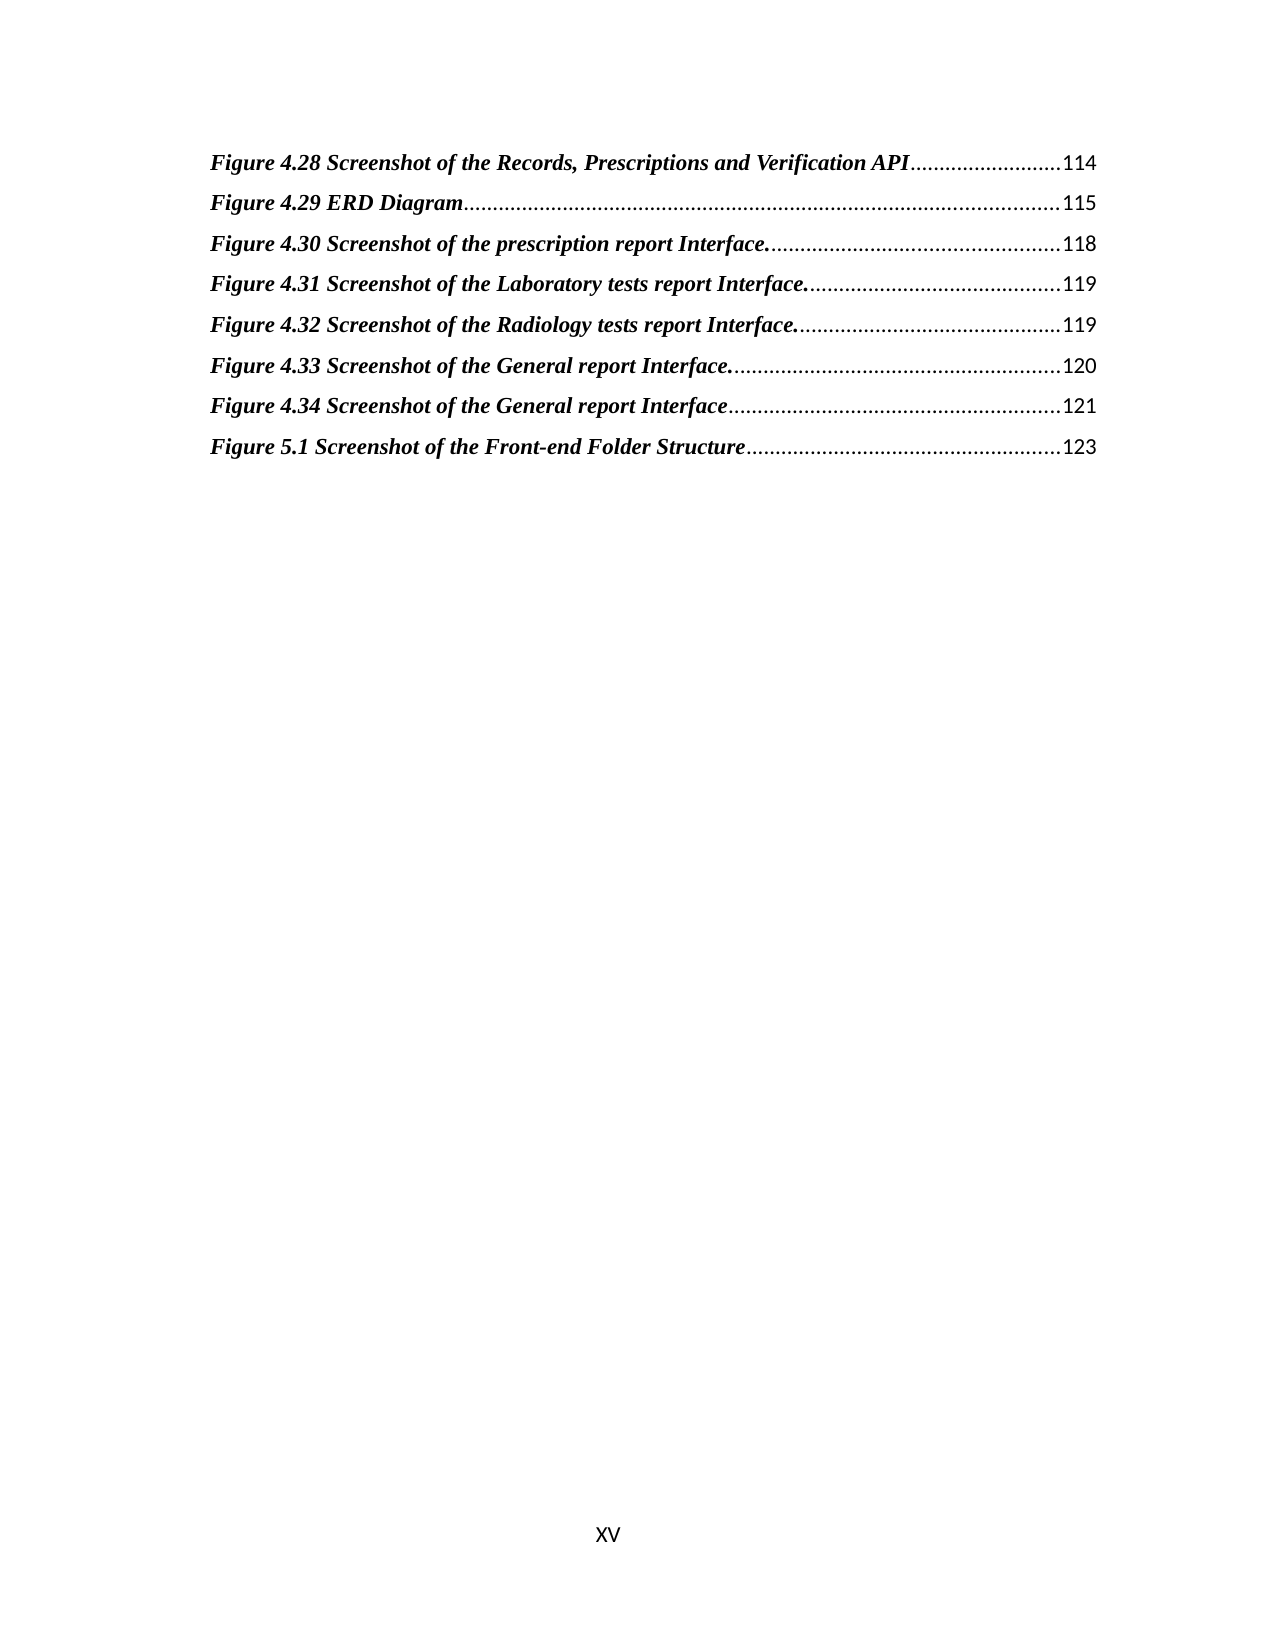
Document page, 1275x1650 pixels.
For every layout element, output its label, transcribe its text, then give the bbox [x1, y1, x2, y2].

text Figure 4.29 ERD Diagram 115 [210, 188, 1098, 216]
text Figure 4.32 Screenshot of the Radiology tests report Interface. 119 [210, 310, 1098, 338]
text Figure 4.31 Screenshot of the Laboratory tests report Interface. 119 [210, 269, 1098, 298]
text Figure 4.34 Screenshot of the General report Interface 121 [210, 391, 1098, 419]
text Figure 4.28 Screenshot of the Records, Prescriptions and Verification API 114 [210, 148, 1098, 176]
text Figure 5.1 Screenshot of the Front-end Folder Structure 123 [210, 432, 1098, 460]
text Figure 4.30 Screenshot of the prescription report Interface. 118 [210, 229, 1098, 257]
text Figure 4.33 Screenshot of the General report Interface. 120 [210, 351, 1098, 379]
